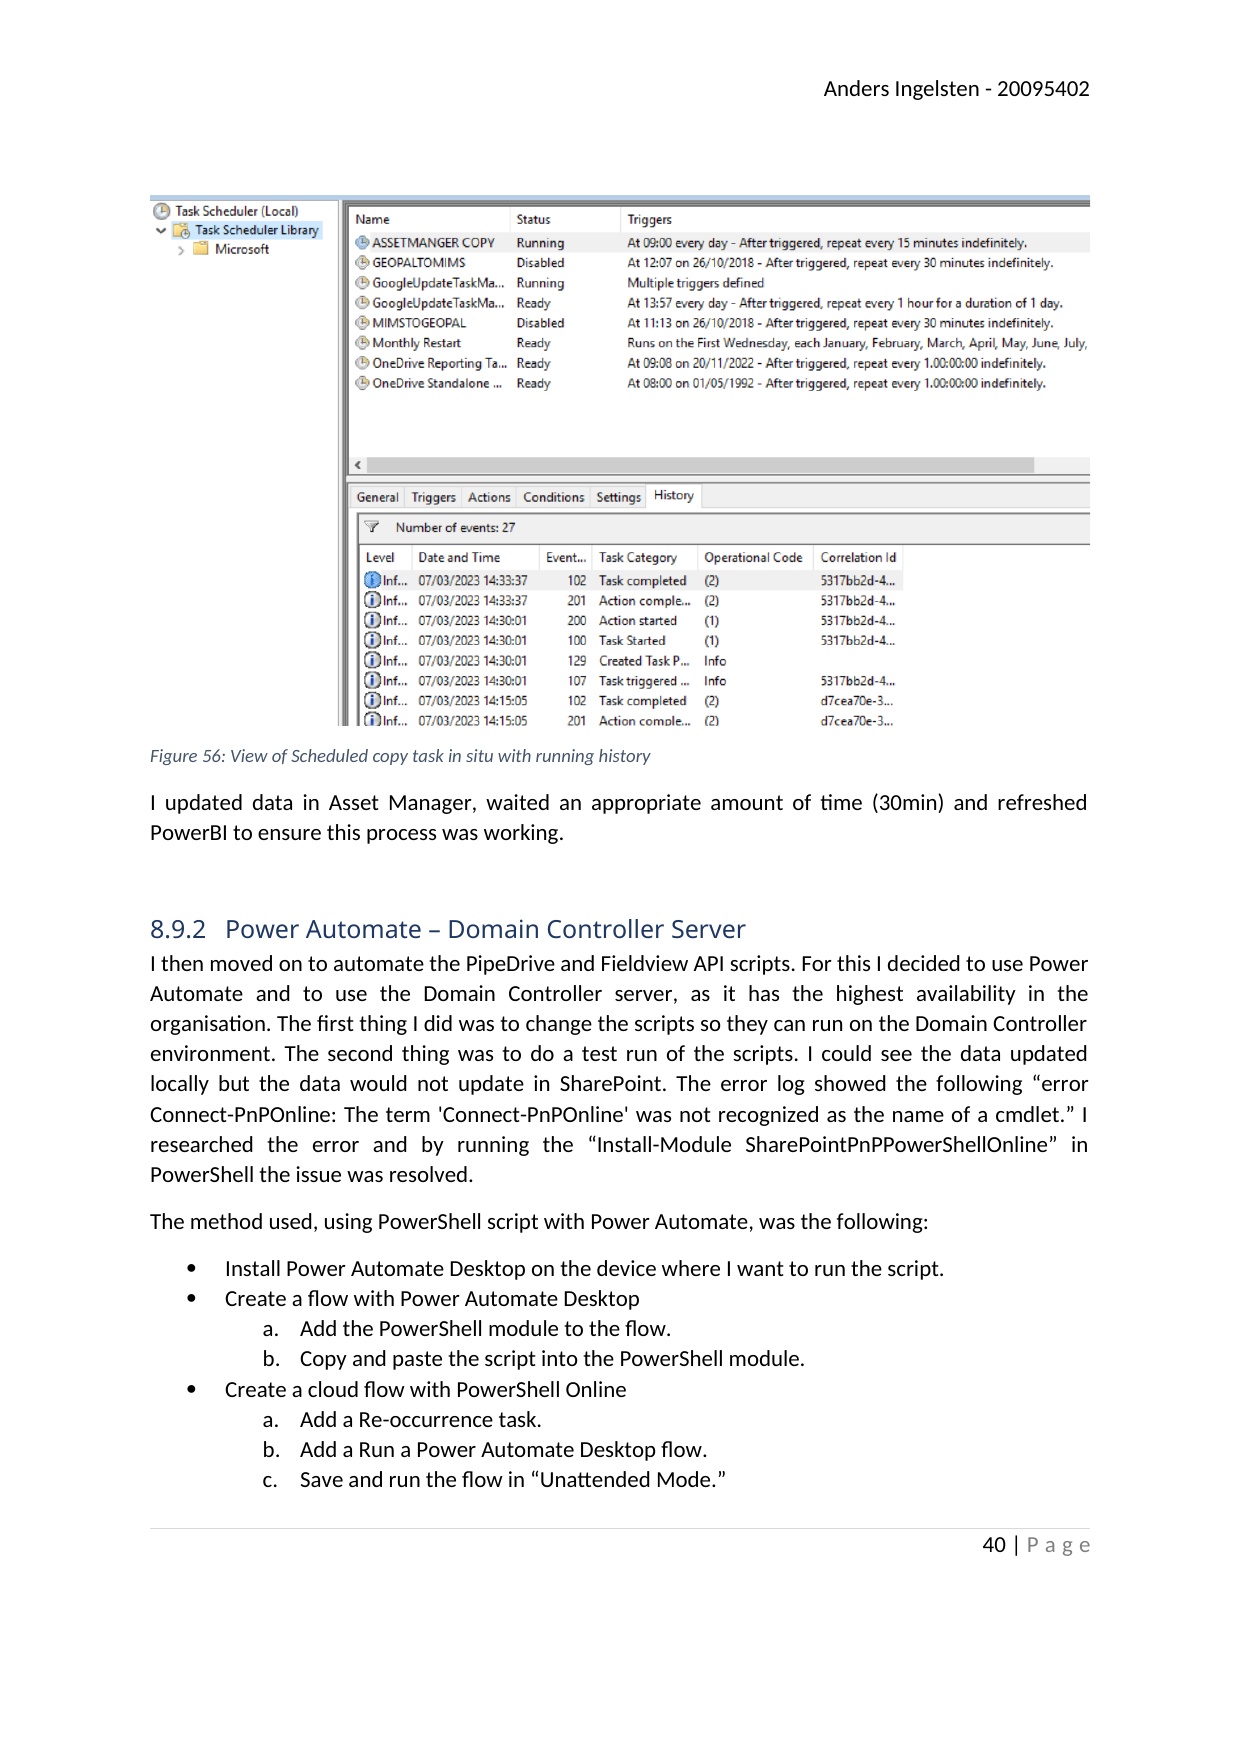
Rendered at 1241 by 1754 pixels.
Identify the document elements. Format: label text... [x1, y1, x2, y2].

text I then moved on to automate the PipeDrive and Fieldview API scripts. For this I decided to use Power Automate and to use the Domain Controller server, as it has the highest availability in the organisation. The first thing I did was to change the scripts so they can run on the Domain Controller environment. The second thing was to do a test run of the scripts. I could see the data updated locally but the data would not update in SharePoint. The error log showed the following “error Connect-PnPOnline: The term 'Connect-PnPOnline' was not recognized as the name of a cmdlet.” I researched the error and by running the “Install-Module SharePointPnPPowerShellOnline” in PowerShell the issue was resolved. [150, 949, 1090, 1188]
list Install Power Automate Desktop on the device where I want to run the script. [187, 1254, 1090, 1282]
list Add the PowerShell module to the flow. [262, 1314, 1090, 1342]
text I updated data in Asset Manager, waited an appropriate amount of time (30min) and refreshed PowerBI to ensure this process was working. [150, 788, 1090, 846]
list Add a Run a Power Automate Desktop flow. [262, 1435, 1090, 1463]
list Add a Re-occurrence task. [262, 1405, 1090, 1433]
text Figure 56: View of Scheduled copy task in situ with running history [150, 744, 1090, 767]
picture [150, 195, 1091, 726]
subtitle Power Automate – Domain Controller Server [150, 912, 1090, 946]
list Copy and paste the script into the PowerShell module. [262, 1344, 1090, 1372]
text The method used, using PowerShell script with Power Automate, was the following: [150, 1207, 1090, 1235]
list Create a flow with Power Automate Desktop [187, 1284, 1090, 1312]
list Save and run the flow in “Unattended Mode.” [262, 1465, 1090, 1493]
list Create a cloud flow with PowerShell Online [187, 1375, 1090, 1403]
